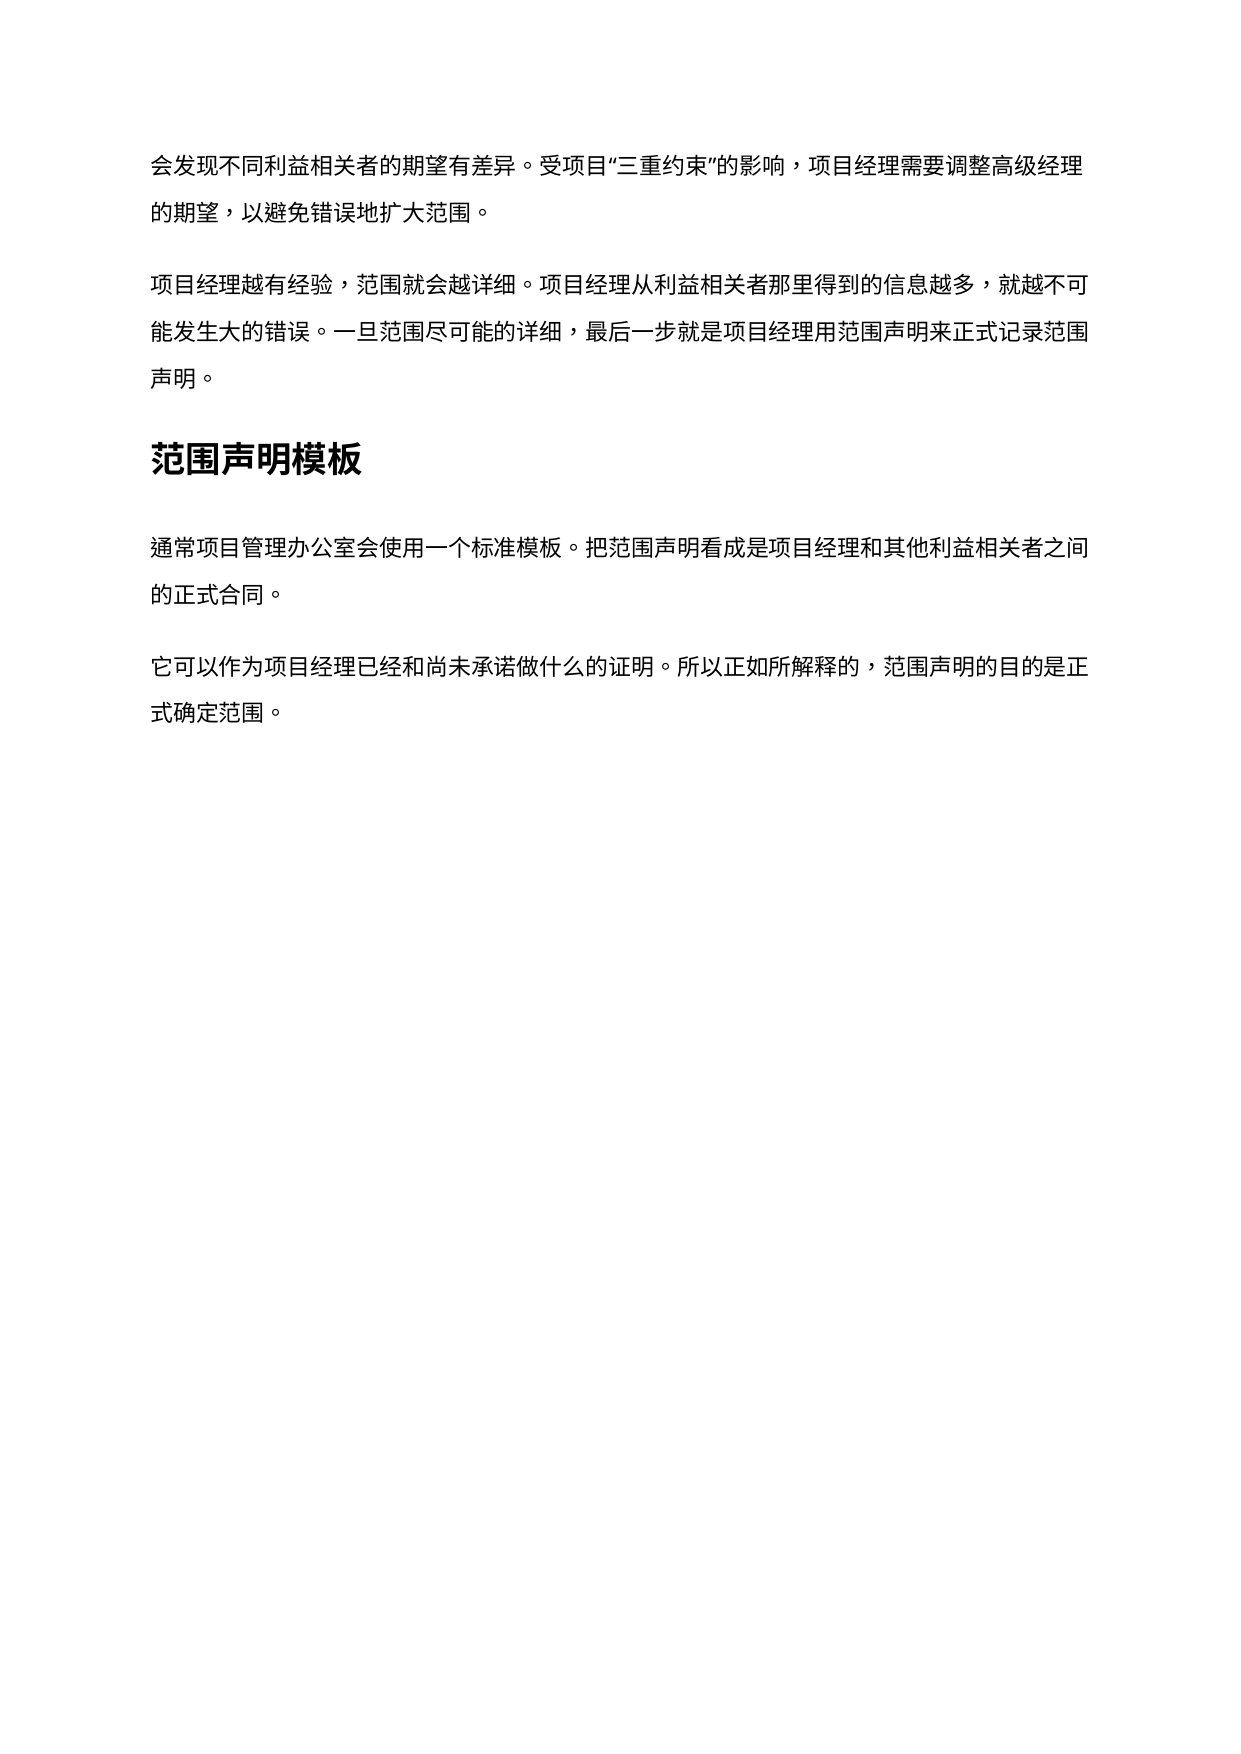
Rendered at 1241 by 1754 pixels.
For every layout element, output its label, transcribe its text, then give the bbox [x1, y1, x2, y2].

text 项目经理越有经验，范围就会越详细。项目经理从利益相关者那里得到的信息越多，就越不可能发生大的错误。一旦范围尽可能的详细，最后一步就是项目经理用范围声明来正式记录范围声明。 [150, 269, 1090, 394]
text 它可以作为项目经理已经和尚未承诺做什么的证明。所以正如所解释的，范围声明的目的是正式确定范围。 [150, 650, 1090, 728]
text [150, 150, 1090, 228]
subtitle 范围声明模板 [150, 434, 1090, 483]
text 通常项目管理办公室会使用一个标准模板。把范围声明看成是项目经理和其他利益相关者之间的正式合同。 [150, 532, 1090, 610]
